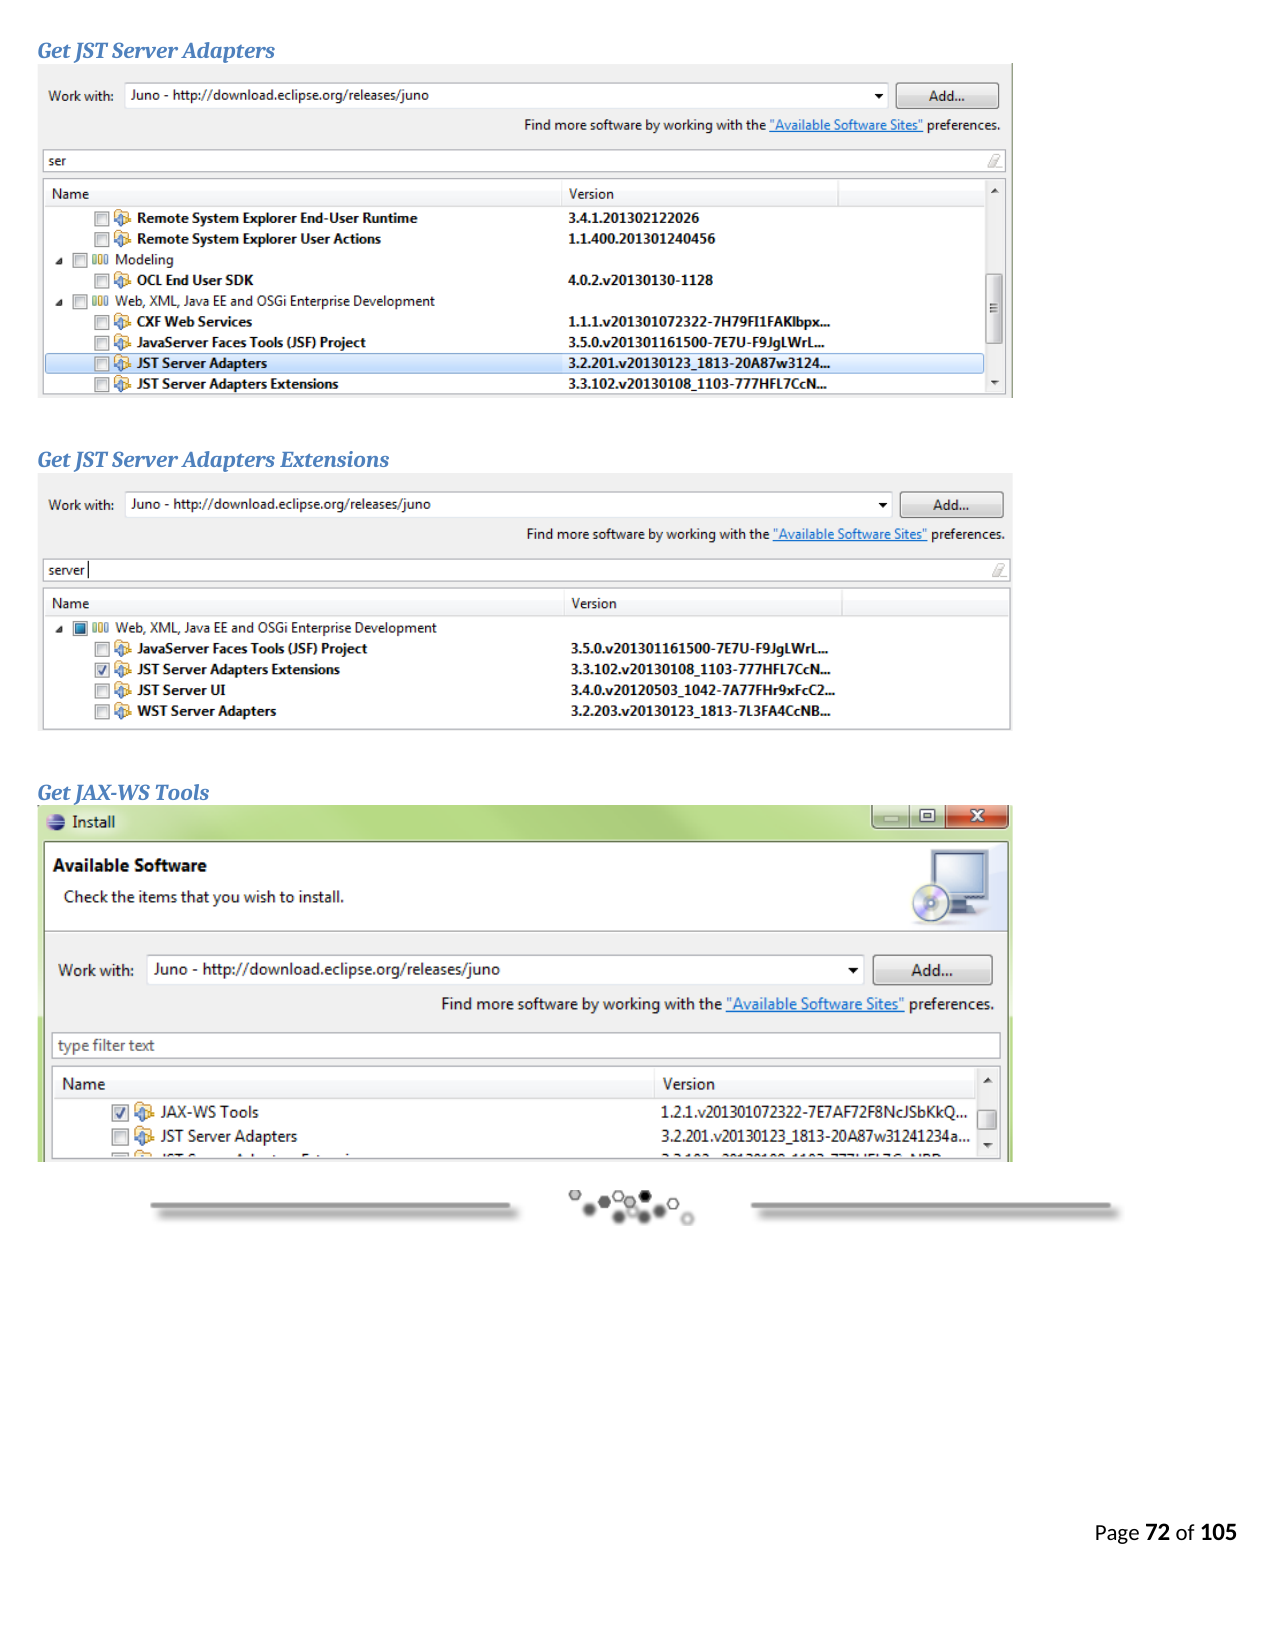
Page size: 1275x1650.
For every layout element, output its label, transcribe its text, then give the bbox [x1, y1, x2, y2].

subtitle Get JST Server Adapters Extensions [37, 447, 1237, 473]
picture [37, 805, 1013, 1162]
picture [150, 1190, 1125, 1226]
picture [37, 63, 1013, 398]
picture [37, 473, 1013, 731]
subtitle Get JAX-WS Tools [37, 779, 1237, 806]
subtitle Get JST Server Adapters [37, 37, 1237, 64]
